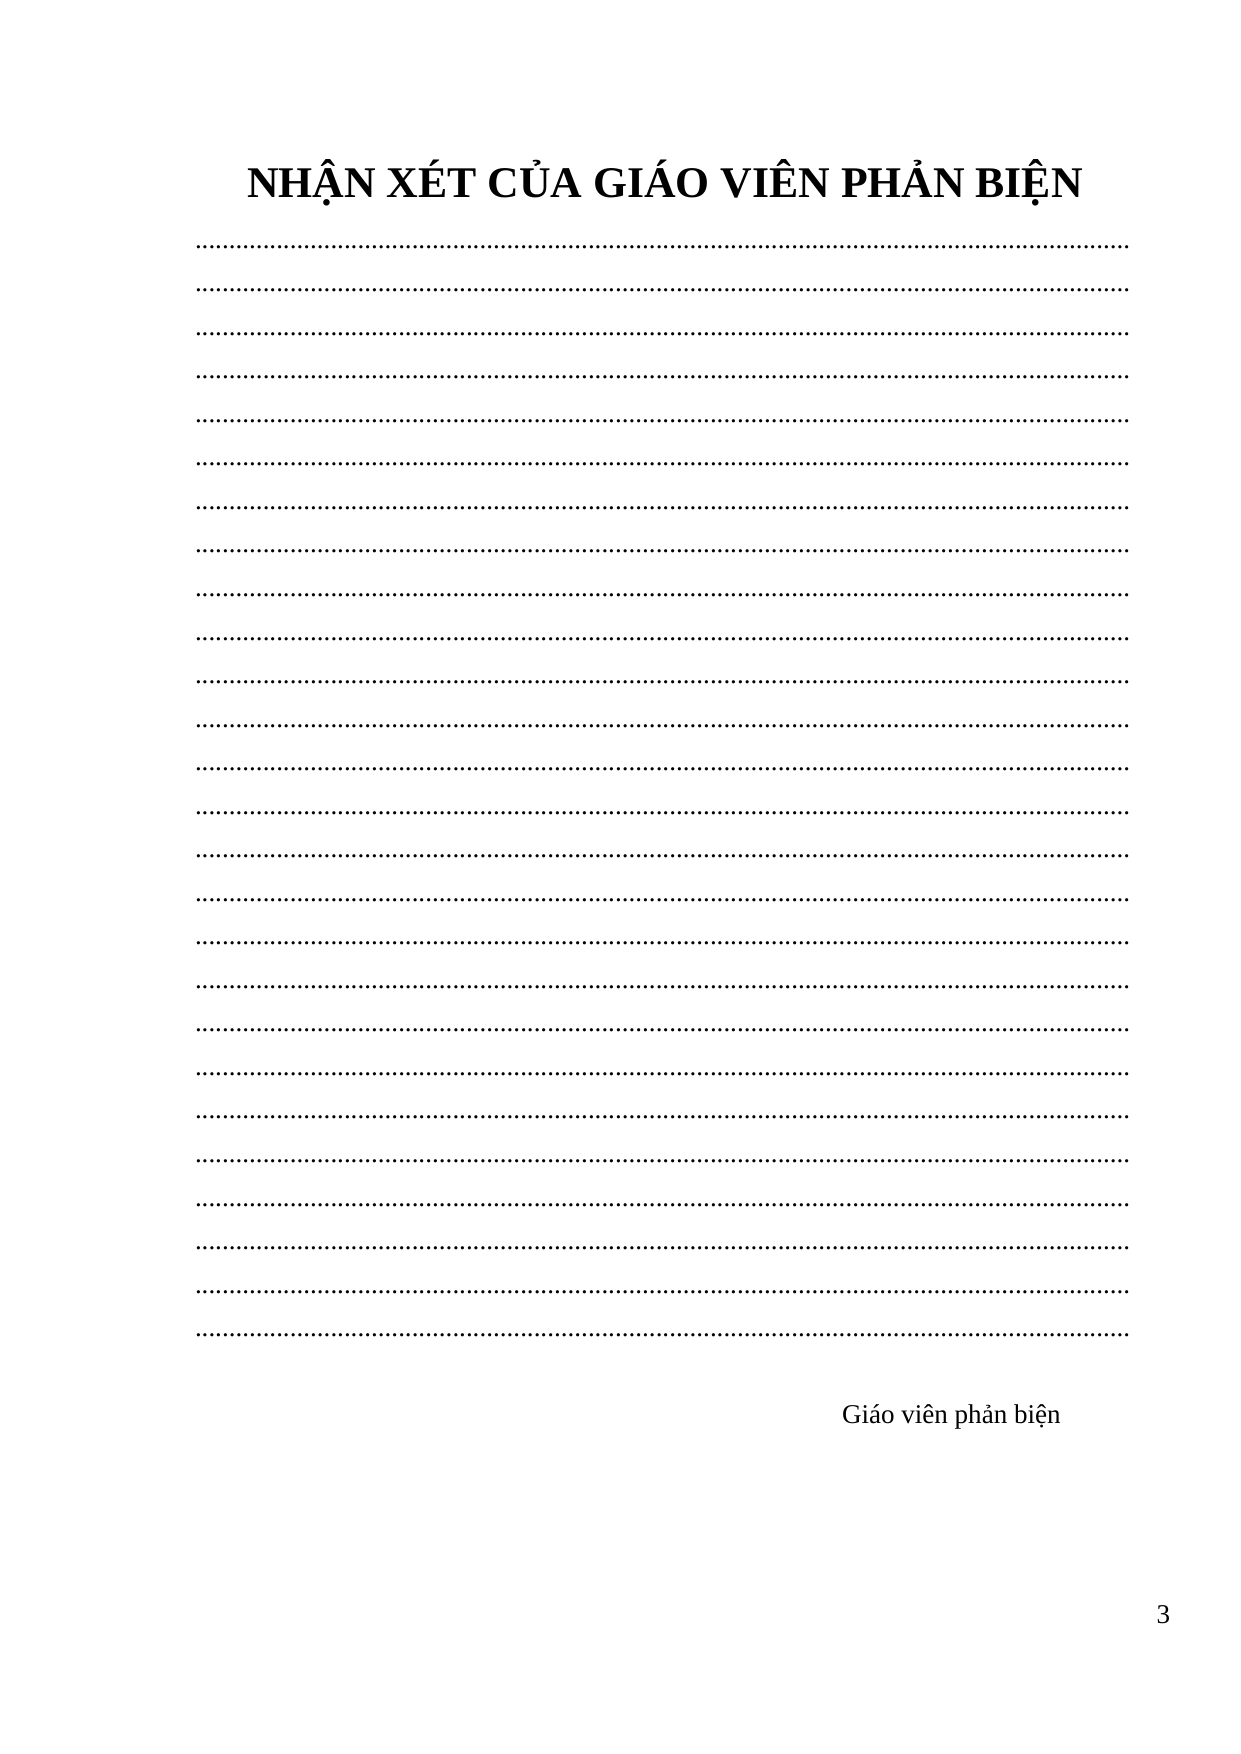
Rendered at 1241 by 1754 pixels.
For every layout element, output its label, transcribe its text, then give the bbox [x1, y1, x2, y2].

text NHẬN XÉT CỦA GIÁO VIÊN PHẢN BIỆN [195, 156, 1135, 207]
text Giáo viên phản biện [195, 1398, 1135, 1429]
